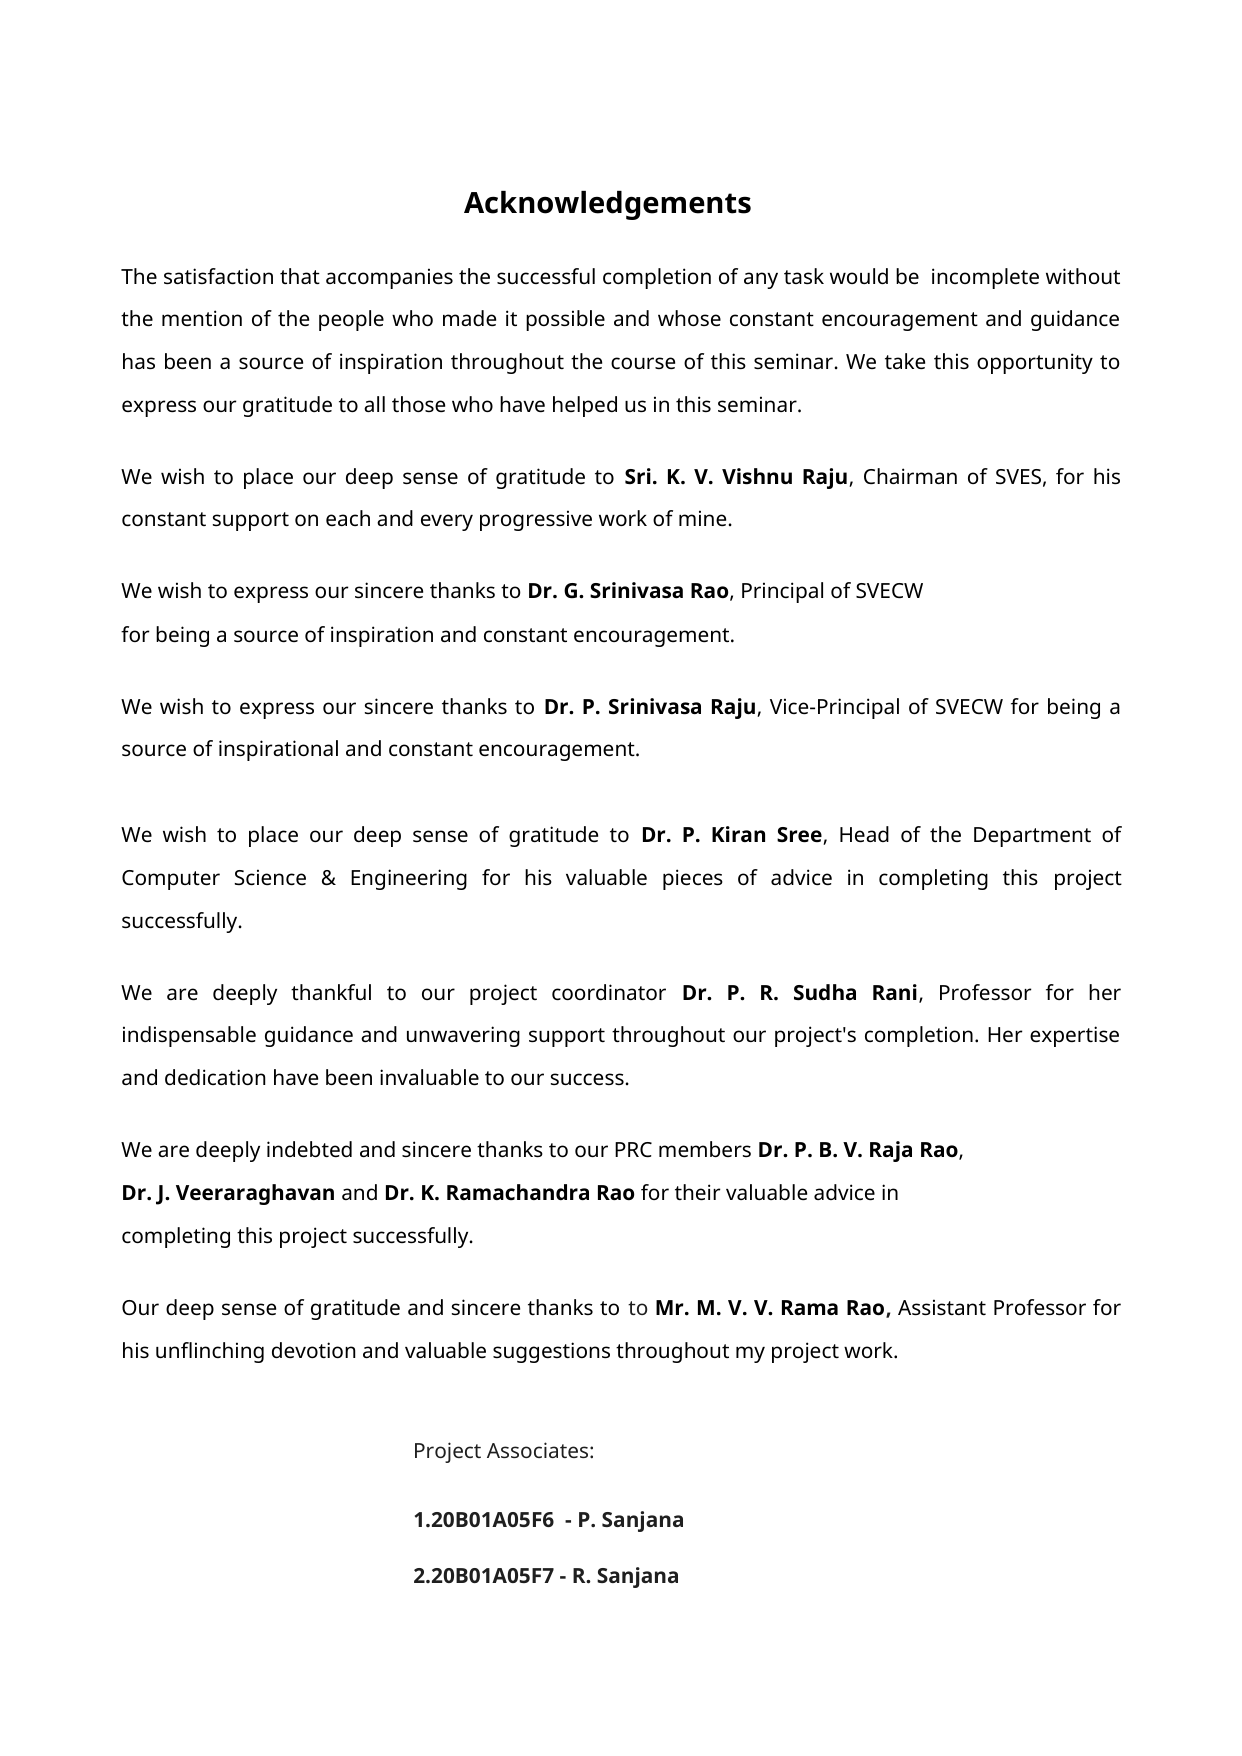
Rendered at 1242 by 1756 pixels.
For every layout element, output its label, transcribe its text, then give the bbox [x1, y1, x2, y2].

text Our deep sense of gratitude and sincere thanks to to Mr. M. V. V. Rama Rao, Assistant Professor for his unflinching devotion and valuable suggestions throughout my project work. [121, 1293, 1122, 1364]
text We wish to place our deep sense of gratitude to Sri. K. V. Vishnu Raju, Chairman of SVES, for his constant support on each and every progressive work of mine. [121, 462, 1122, 533]
text 1.20B01A05F6 - P. Sanjana [90, 1505, 1122, 1533]
text We wish to express our sincere thanks to Dr. G. Srinivasa Rao, Principal of SVECW [121, 577, 1122, 605]
text We are deeply indebted and sincere thanks to our PRC members Dr. P. B. V. Raja Rao, [121, 1135, 1122, 1164]
text completing this project successfully. [121, 1221, 1122, 1250]
text 2.20B01A05F7 - R. Sanjana [90, 1562, 1122, 1590]
text The satisfaction that accompanies the successful completion of any task would be incomplete without the mention of the people who made it possible and whose constant encouragement and guidance has been a source of inspiration throughout the course of this seminar. We take this opportunity to express our gratitude to all those who have helped us in this seminar. [121, 262, 1122, 418]
text We are deeply thankful to our project coordinator Dr. P. R. Sudha Rani, Professor for her indispensable guidance and unwavering support throughout our project's completion. Her expertise and dedication have been invaluable to our success. [121, 978, 1122, 1092]
text for being a source of inspiration and constant encouragement. [121, 620, 1122, 648]
text We wish to express our sincere thanks to Dr. P. Srinivasa Raju, Vice-Principal of SVECW for being a source of inspirational and constant encouragement. [121, 692, 1122, 763]
text Acknowledgements [137, 183, 1079, 222]
text Dr. J. Veeraraghavan and Dr. K. Ramachandra Rao for their valuable advice in [121, 1178, 1122, 1207]
text We wish to place our deep sense of gratitude to Dr. P. Kiran Sree, Head of the Department of Computer Science & Engineering for his valuable pieces of advice in completing this project successfully. [121, 821, 1122, 934]
text Project Associates: [90, 1436, 762, 1465]
